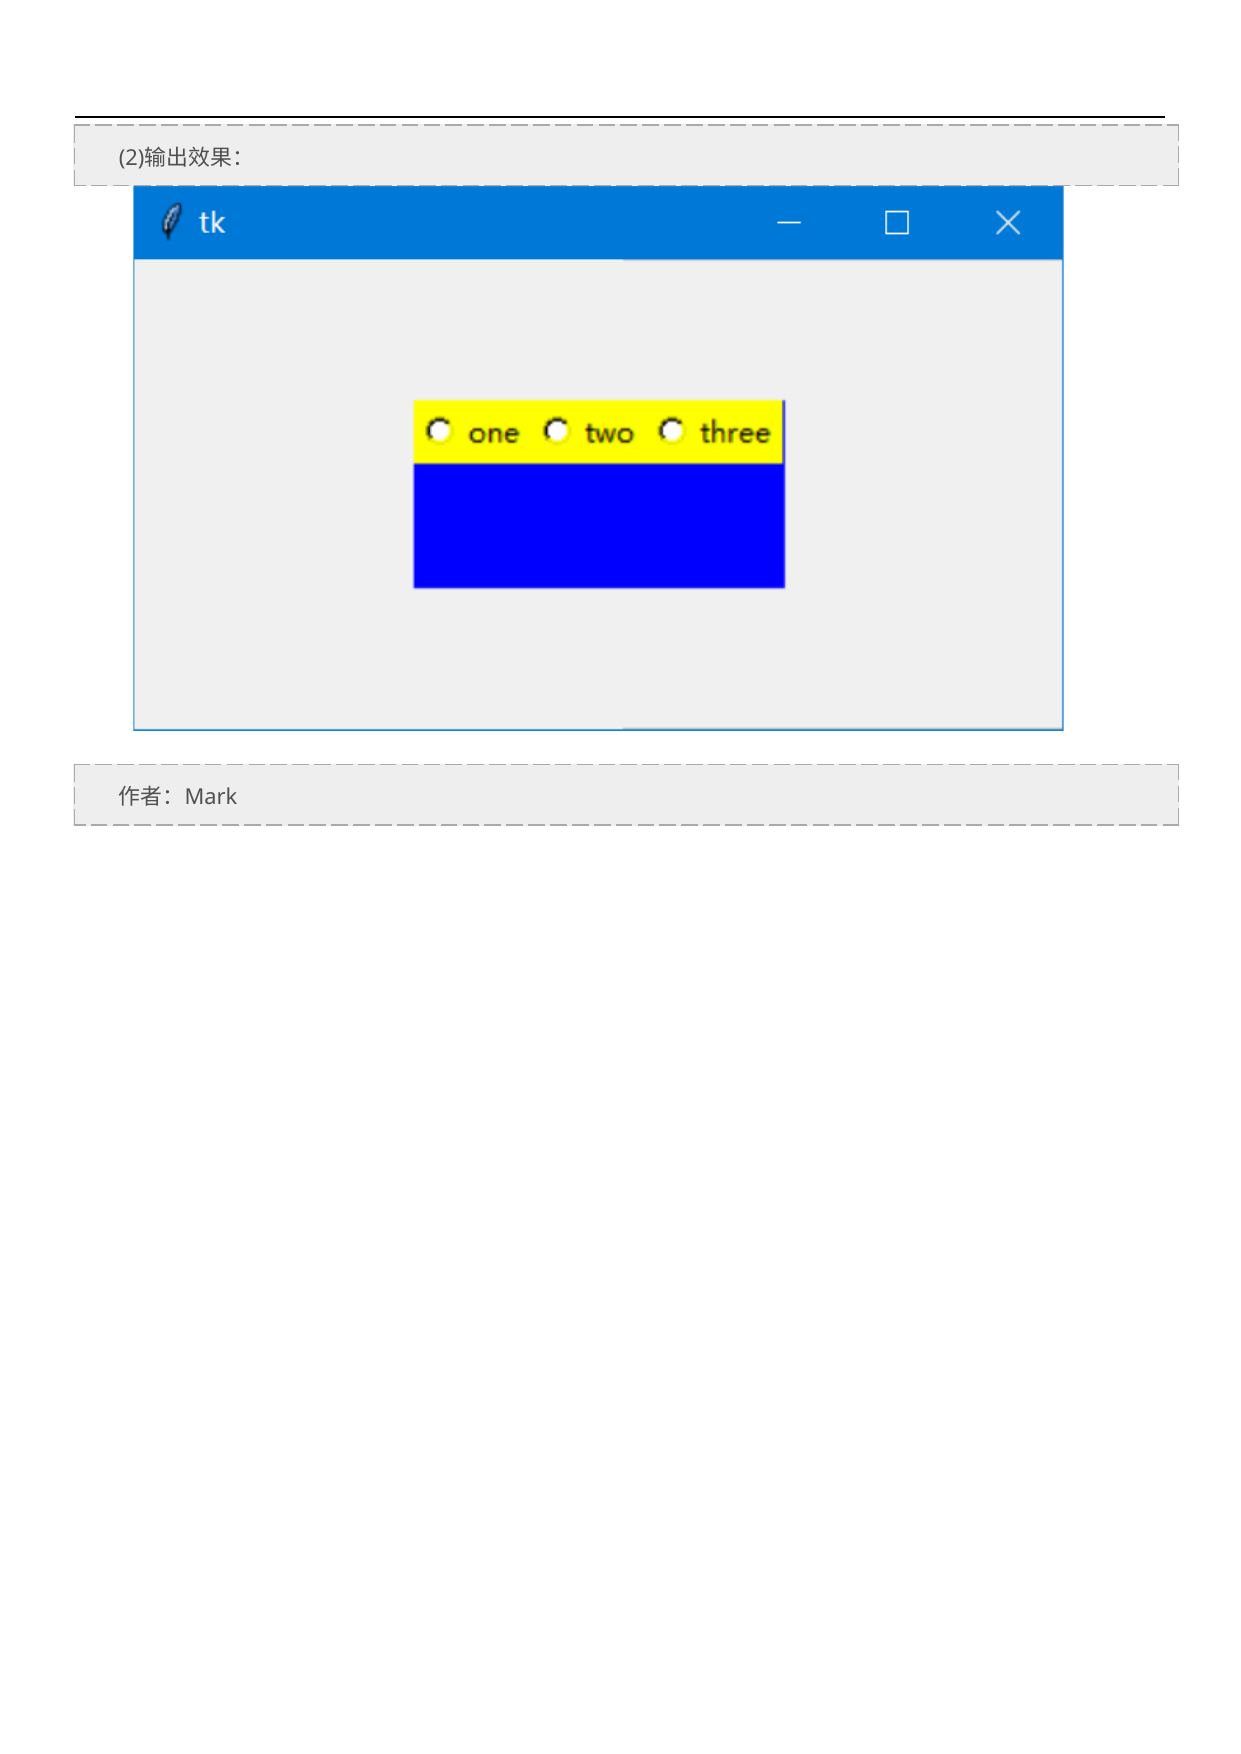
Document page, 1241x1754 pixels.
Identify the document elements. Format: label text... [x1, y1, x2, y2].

text (2)输出效果： [73, 124, 1179, 186]
text 作者：Mark [73, 764, 1179, 826]
picture [133, 186, 1064, 731]
